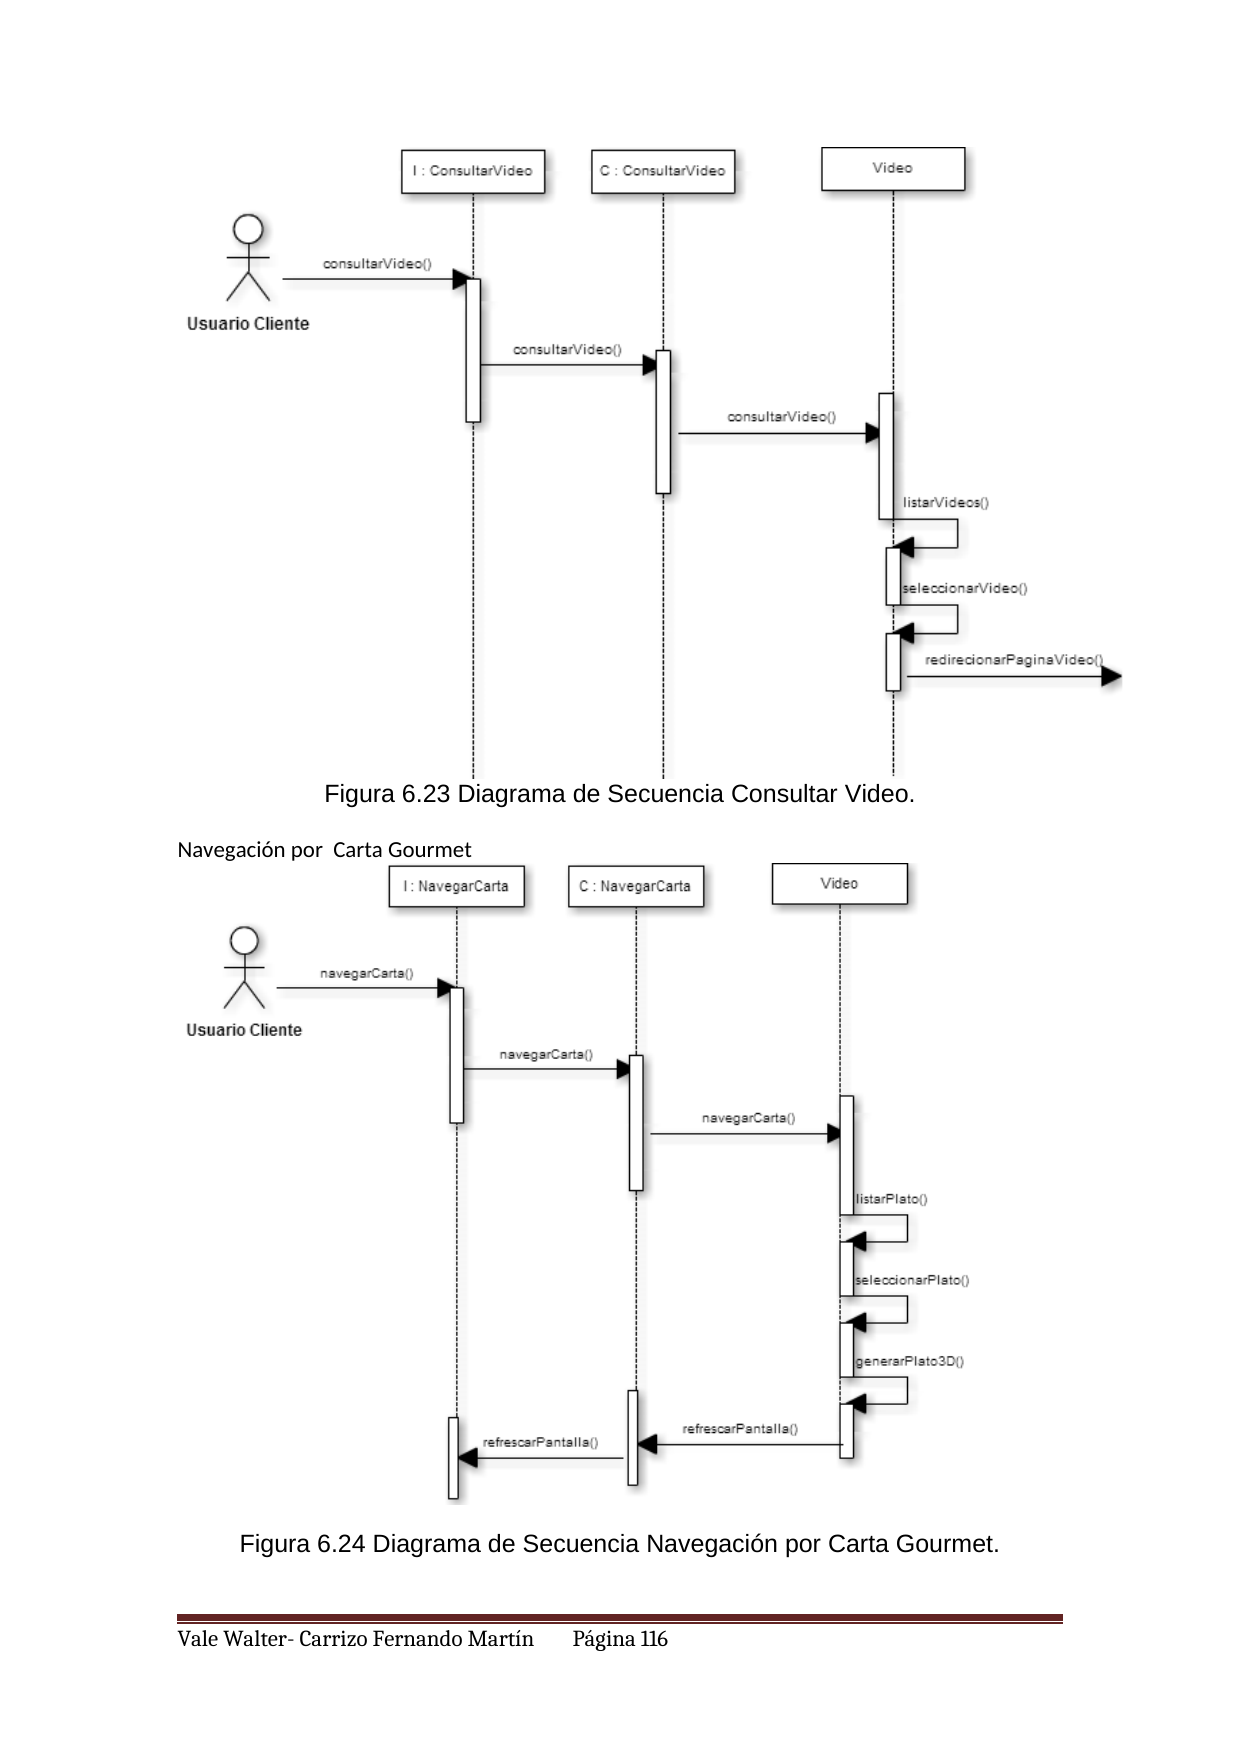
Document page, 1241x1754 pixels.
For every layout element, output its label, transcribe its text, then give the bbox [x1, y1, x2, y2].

text Figura 6.24 Diagrama de Secuencia Navegación por Carta Gourmet. [177, 1529, 1063, 1558]
text Navegación por Carta Gourmet [177, 836, 1063, 864]
text Figura 6.23 Diagrama de Secuencia Consultar Video. [177, 779, 1063, 808]
picture [177, 863, 1046, 1505]
picture [177, 147, 1123, 779]
